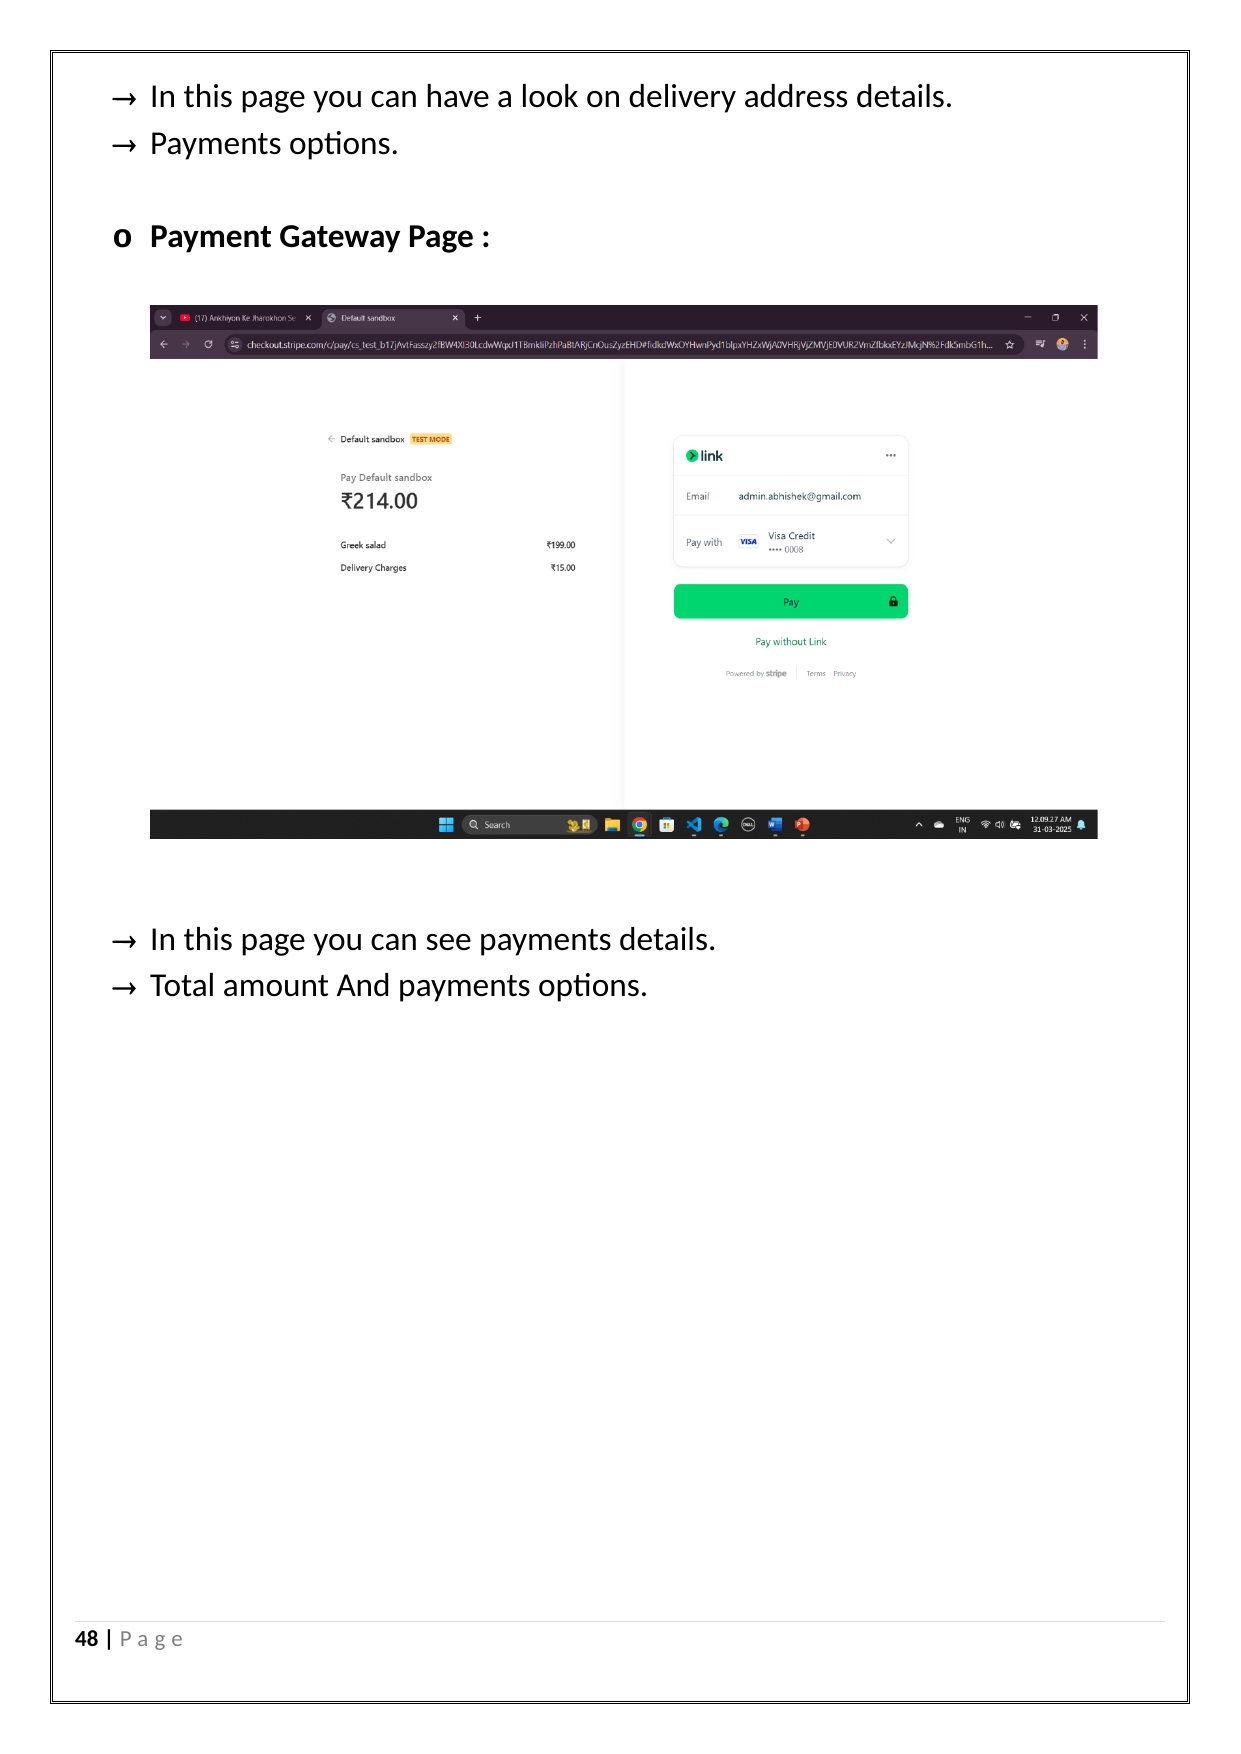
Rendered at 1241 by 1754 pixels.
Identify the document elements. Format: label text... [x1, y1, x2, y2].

list In this page you can have a look on delivery address details. [112, 75, 1165, 116]
list Payment Gateway Page : [112, 215, 1165, 258]
picture [150, 305, 1098, 839]
list In this page you can see payments details. [112, 918, 1165, 958]
list Payments options. [112, 122, 1165, 162]
list Total amount And payments options. [112, 964, 1165, 1005]
